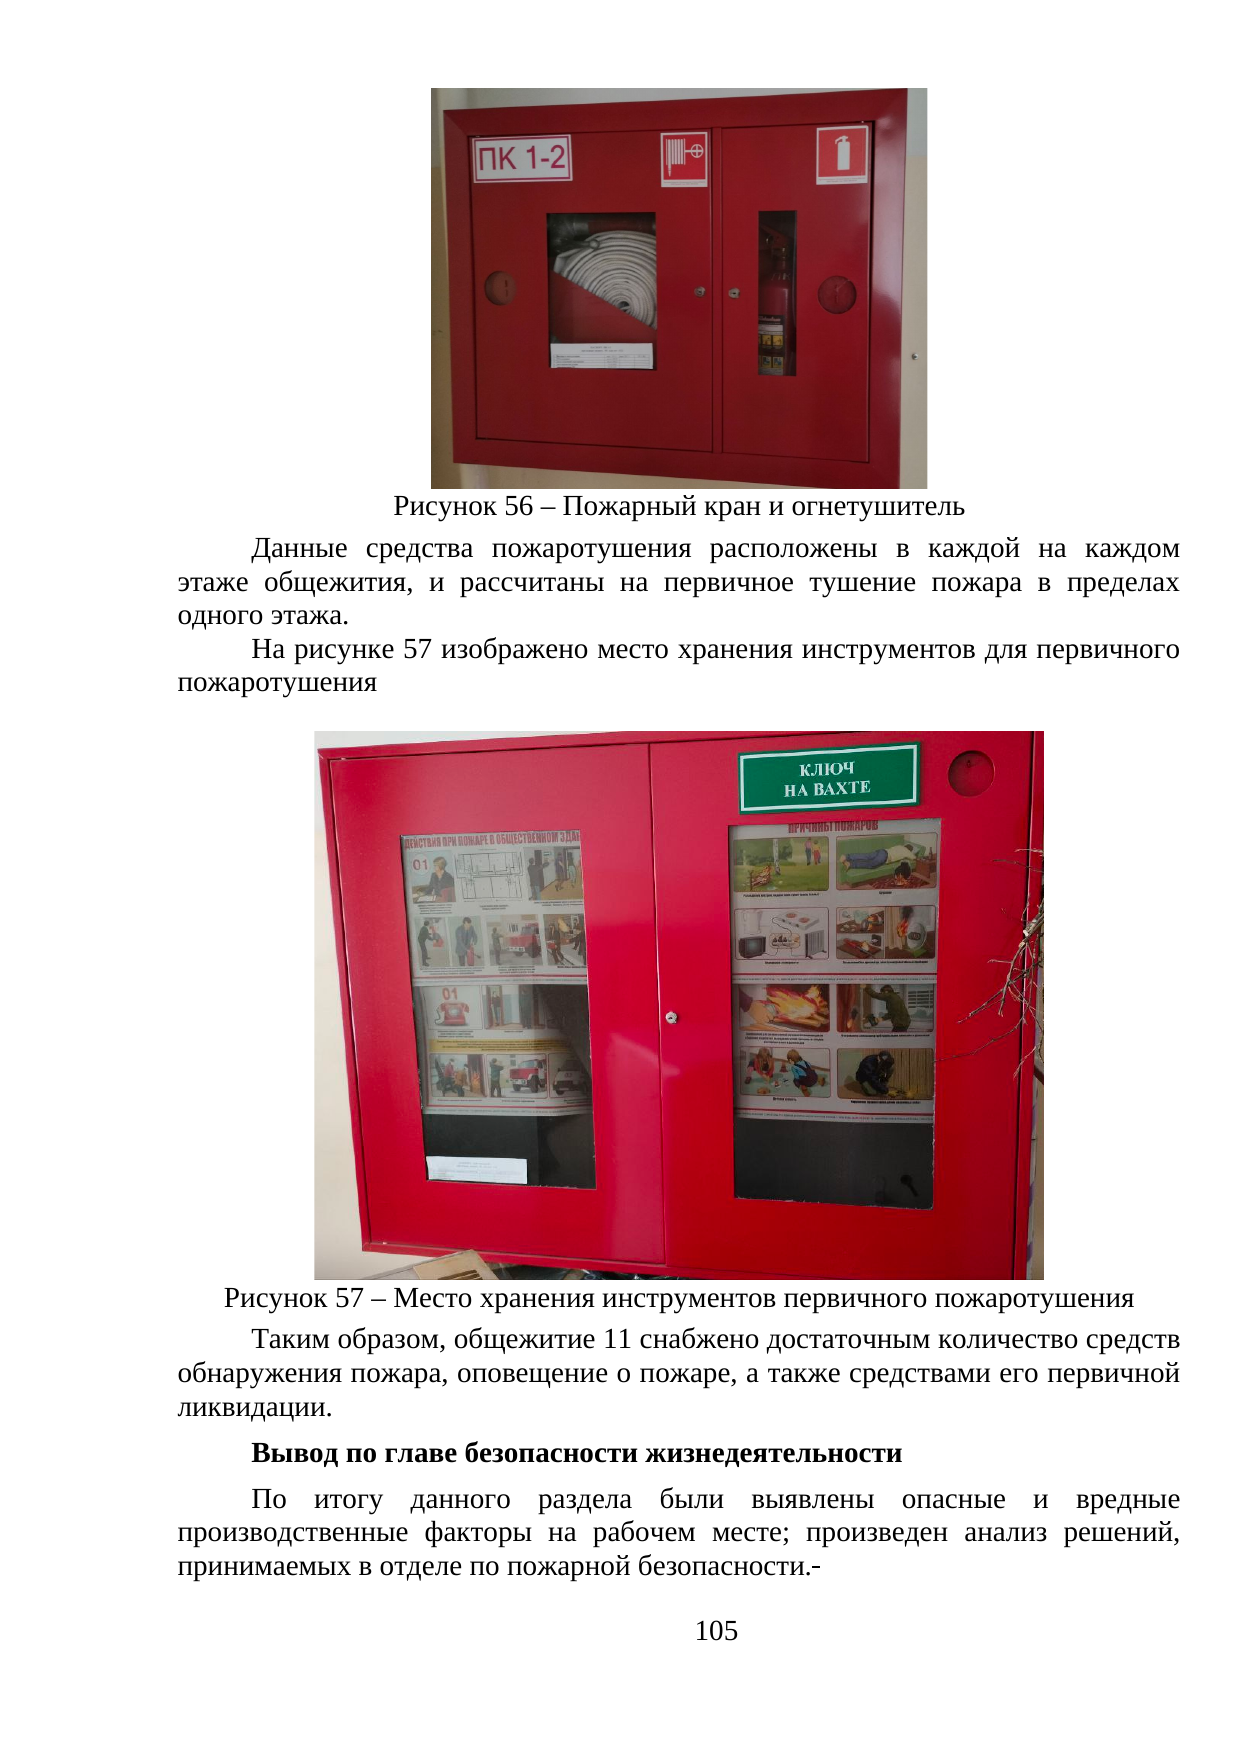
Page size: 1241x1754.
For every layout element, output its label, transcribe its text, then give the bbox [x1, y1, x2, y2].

picture [314, 731, 1044, 1280]
text Вывод по главе безопасности жизнедеятельности [177, 1435, 1181, 1468]
picture [431, 88, 928, 489]
text На рисунке 57 изображено место хранения инструментов для первичного пожаротушения [177, 631, 1181, 698]
text Данные средства пожаротушения расположены в каждой на каждом этаже общежития, и рассчитаны на первичное тушение пожара в пределах одного этажа. [177, 530, 1181, 631]
text Таким образом, общежитие 11 снабжено достаточным количество средств обнаружения пожара, оповещение о пожаре, а также средствами его первичной ликвидации. [177, 1322, 1181, 1422]
text По итогу данного раздела были выявлены опасные и вредные производственные факторы на рабочем месте; произведен анализ решений, принимаемых в отделе по пожарной безопасности. [177, 1481, 1181, 1581]
